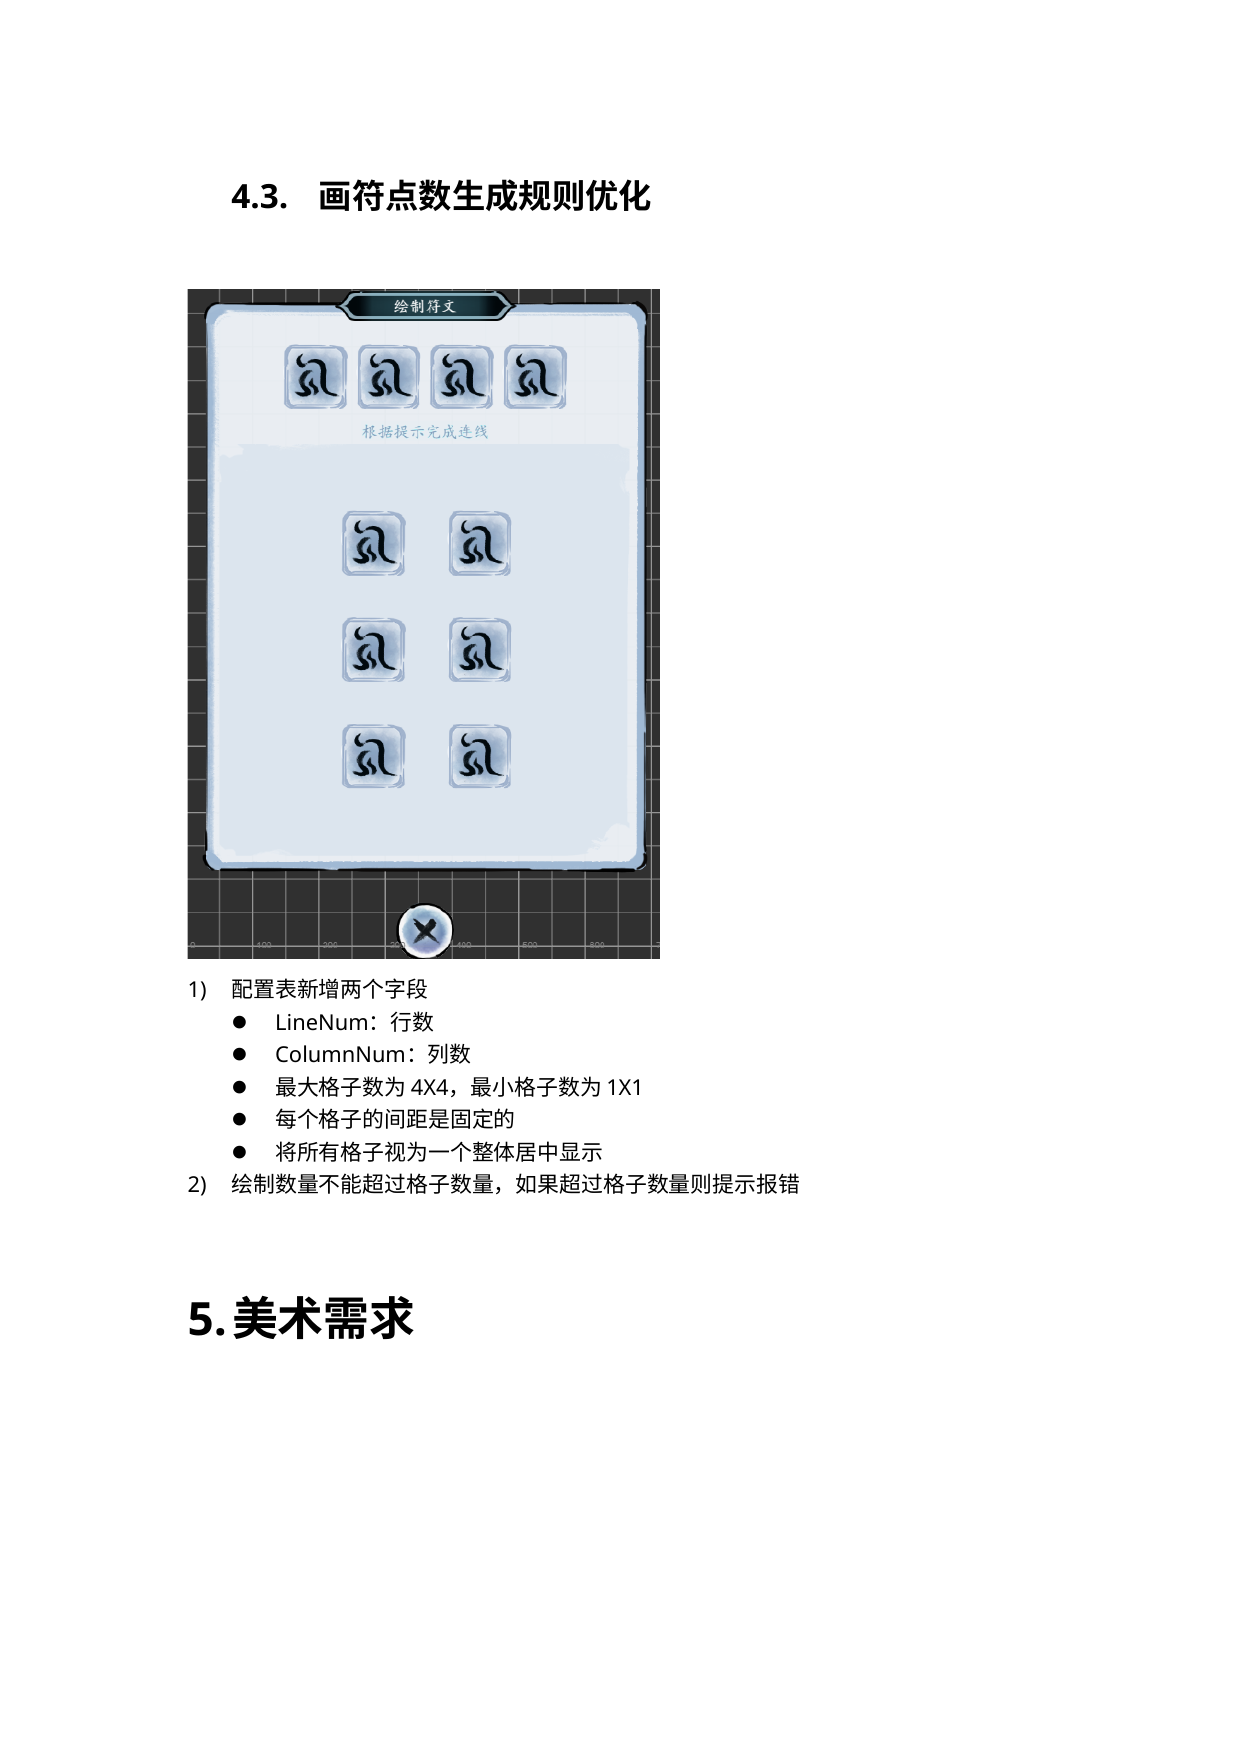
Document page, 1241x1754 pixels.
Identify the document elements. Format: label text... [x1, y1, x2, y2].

picture [187, 289, 660, 959]
list 配置表新增两个字段 [187, 972, 1053, 1004]
list 最大格子数为4X4，最小格子数为1X1 [231, 1069, 1053, 1102]
list 将所有格子视为一个整体居中显示 [231, 1134, 1053, 1167]
list 绘制数量不能超过格子数量，如果超过格子数量则提示报错 [187, 1167, 1053, 1199]
list LineNum：行数 [231, 1004, 1053, 1037]
list ColumnNum：列数 [231, 1037, 1053, 1069]
list 每个格子的间距是固定的 [231, 1102, 1053, 1134]
subtitle 美术需求 [187, 1267, 1053, 1365]
subtitle 画符点数生成规则优化 [231, 162, 1053, 227]
